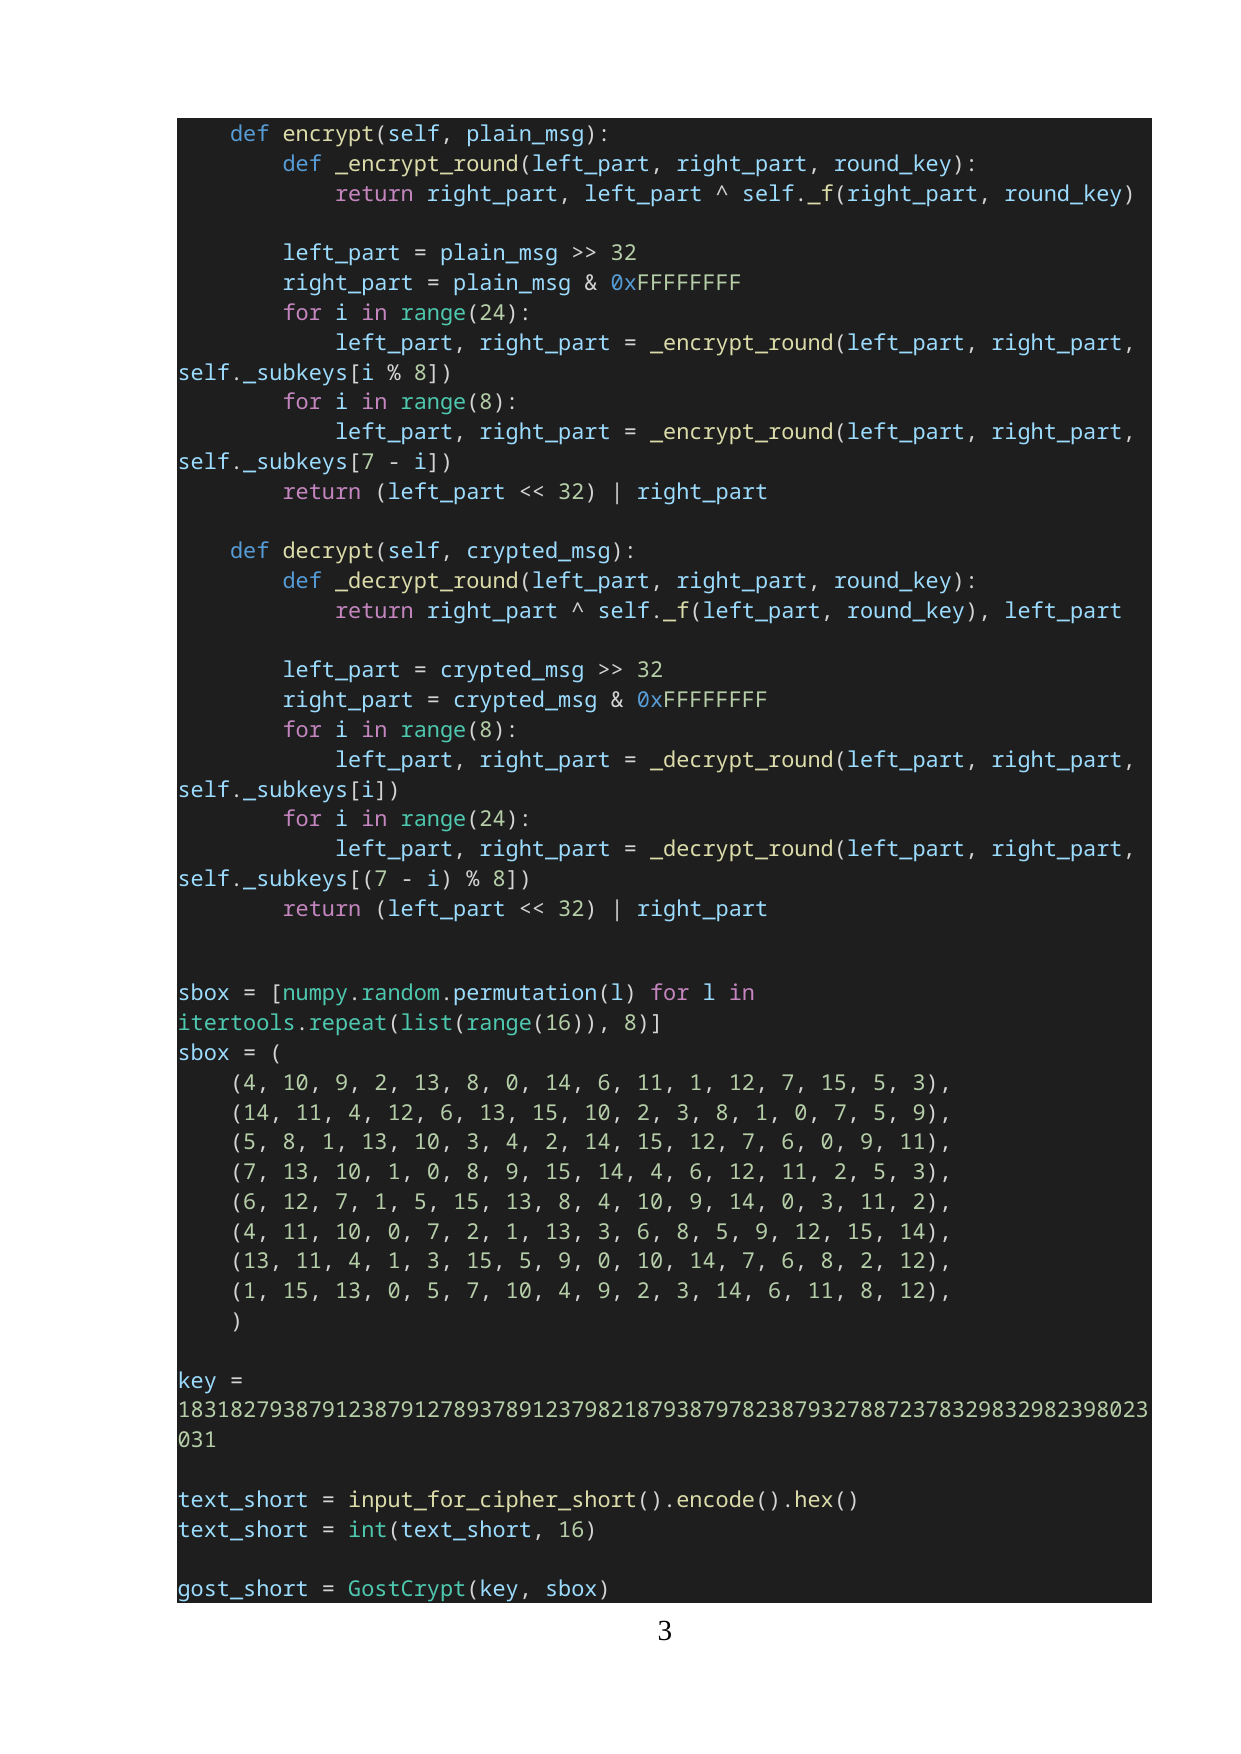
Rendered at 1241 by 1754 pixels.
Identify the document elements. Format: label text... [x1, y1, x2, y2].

text (5, 8, 1, 13, 10, 3, 4, 2, 14, 15, 12, 7, 6, 0, 9, 11), [177, 1126, 1152, 1156]
text for i in range(24): [177, 297, 1152, 327]
text def _decrypt_round(left_part, right_part, round_key): [177, 565, 1152, 595]
text key = 18318279387912387912789378912379821879387978238793278872378329832982398023031 [177, 1364, 1152, 1454]
text left_part, right_part = _encrypt_round(left_part, right_part, self._subkeys[7 - i]) [177, 416, 1152, 476]
text left_part, right_part = _decrypt_round(left_part, right_part, self._subkeys[i]) [177, 744, 1152, 803]
text def decrypt(self, crypted_msg): [177, 535, 1152, 565]
text for i in range(24): [177, 803, 1152, 833]
text (4, 11, 10, 0, 7, 2, 1, 13, 3, 6, 8, 5, 9, 12, 15, 14), [177, 1216, 1152, 1245]
text right_part = plain_msg & 0xFFFFFFFF [177, 267, 1152, 297]
text (14, 11, 4, 12, 6, 13, 15, 10, 2, 3, 8, 1, 0, 7, 5, 9), [177, 1096, 1152, 1126]
text ) [177, 1305, 1152, 1335]
text def encrypt(self, plain_msg): [177, 118, 1152, 148]
text (7, 13, 10, 1, 0, 8, 9, 15, 14, 4, 6, 12, 11, 2, 5, 3), [177, 1156, 1152, 1186]
text left_part, right_part = _encrypt_round(left_part, right_part, self._subkeys[i % 8]) [177, 327, 1152, 386]
text (6, 12, 7, 1, 5, 15, 13, 8, 4, 10, 9, 14, 0, 3, 11, 2), [177, 1186, 1152, 1216]
text return (left_part << 32) | right_part [177, 893, 1152, 922]
text left_part = crypted_msg >> 32 [177, 654, 1152, 684]
text def _encrypt_round(left_part, right_part, round_key): [177, 148, 1152, 178]
text return right_part ^ self._f(left_part, round_key), left_part [177, 595, 1152, 624]
text for i in range(8): [177, 386, 1152, 416]
text return right_part, left_part ^ self._f(right_part, round_key) [177, 178, 1152, 207]
text (13, 11, 4, 1, 3, 15, 5, 9, 0, 10, 14, 7, 6, 8, 2, 12), [177, 1245, 1152, 1275]
text sbox = [numpy.random.permutation(l) for l in itertools.repeat(list(range(16)), 8)] [177, 977, 1152, 1037]
text text_short = input_for_cipher_short().encode().hex() [177, 1484, 1152, 1513]
text gost_short = GostCrypt(key, sbox) [177, 1573, 1152, 1603]
text text_short = int(text_short, 16) [177, 1513, 1152, 1543]
text sbox = ( [177, 1037, 1152, 1067]
text right_part = crypted_msg & 0xFFFFFFFF [177, 684, 1152, 714]
text for i in range(8): [177, 714, 1152, 744]
text return (left_part << 32) | right_part [177, 476, 1152, 505]
text (1, 15, 13, 0, 5, 7, 10, 4, 9, 2, 3, 14, 6, 11, 8, 12), [177, 1275, 1152, 1305]
text left_part, right_part = _decrypt_round(left_part, right_part, self._subkeys[(7 - i) % 8]) [177, 833, 1152, 893]
text (4, 10, 9, 2, 13, 8, 0, 14, 6, 11, 1, 12, 7, 15, 5, 3), [177, 1067, 1152, 1096]
text left_part = plain_msg >> 32 [177, 237, 1152, 267]
